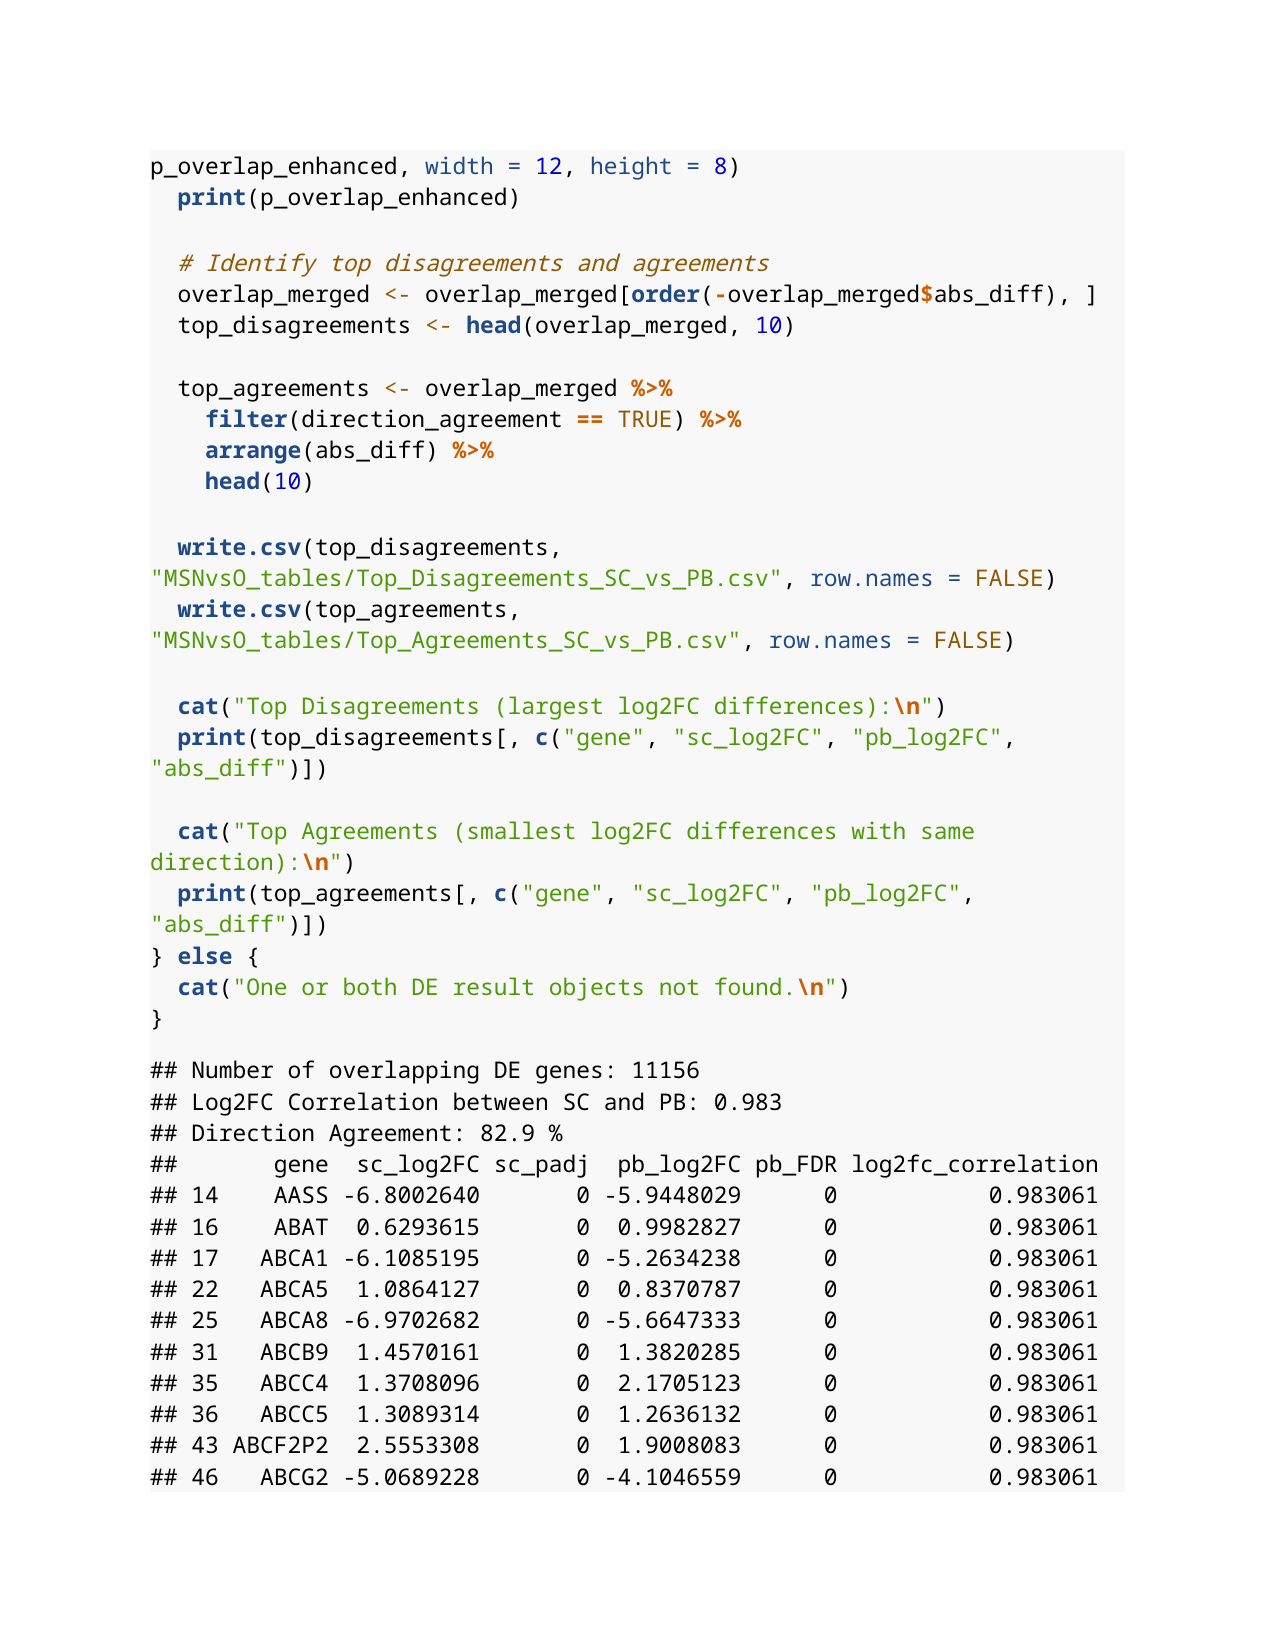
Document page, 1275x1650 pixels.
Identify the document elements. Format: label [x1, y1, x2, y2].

text [150, 1054, 1125, 1492]
text [150, 150, 1125, 1033]
